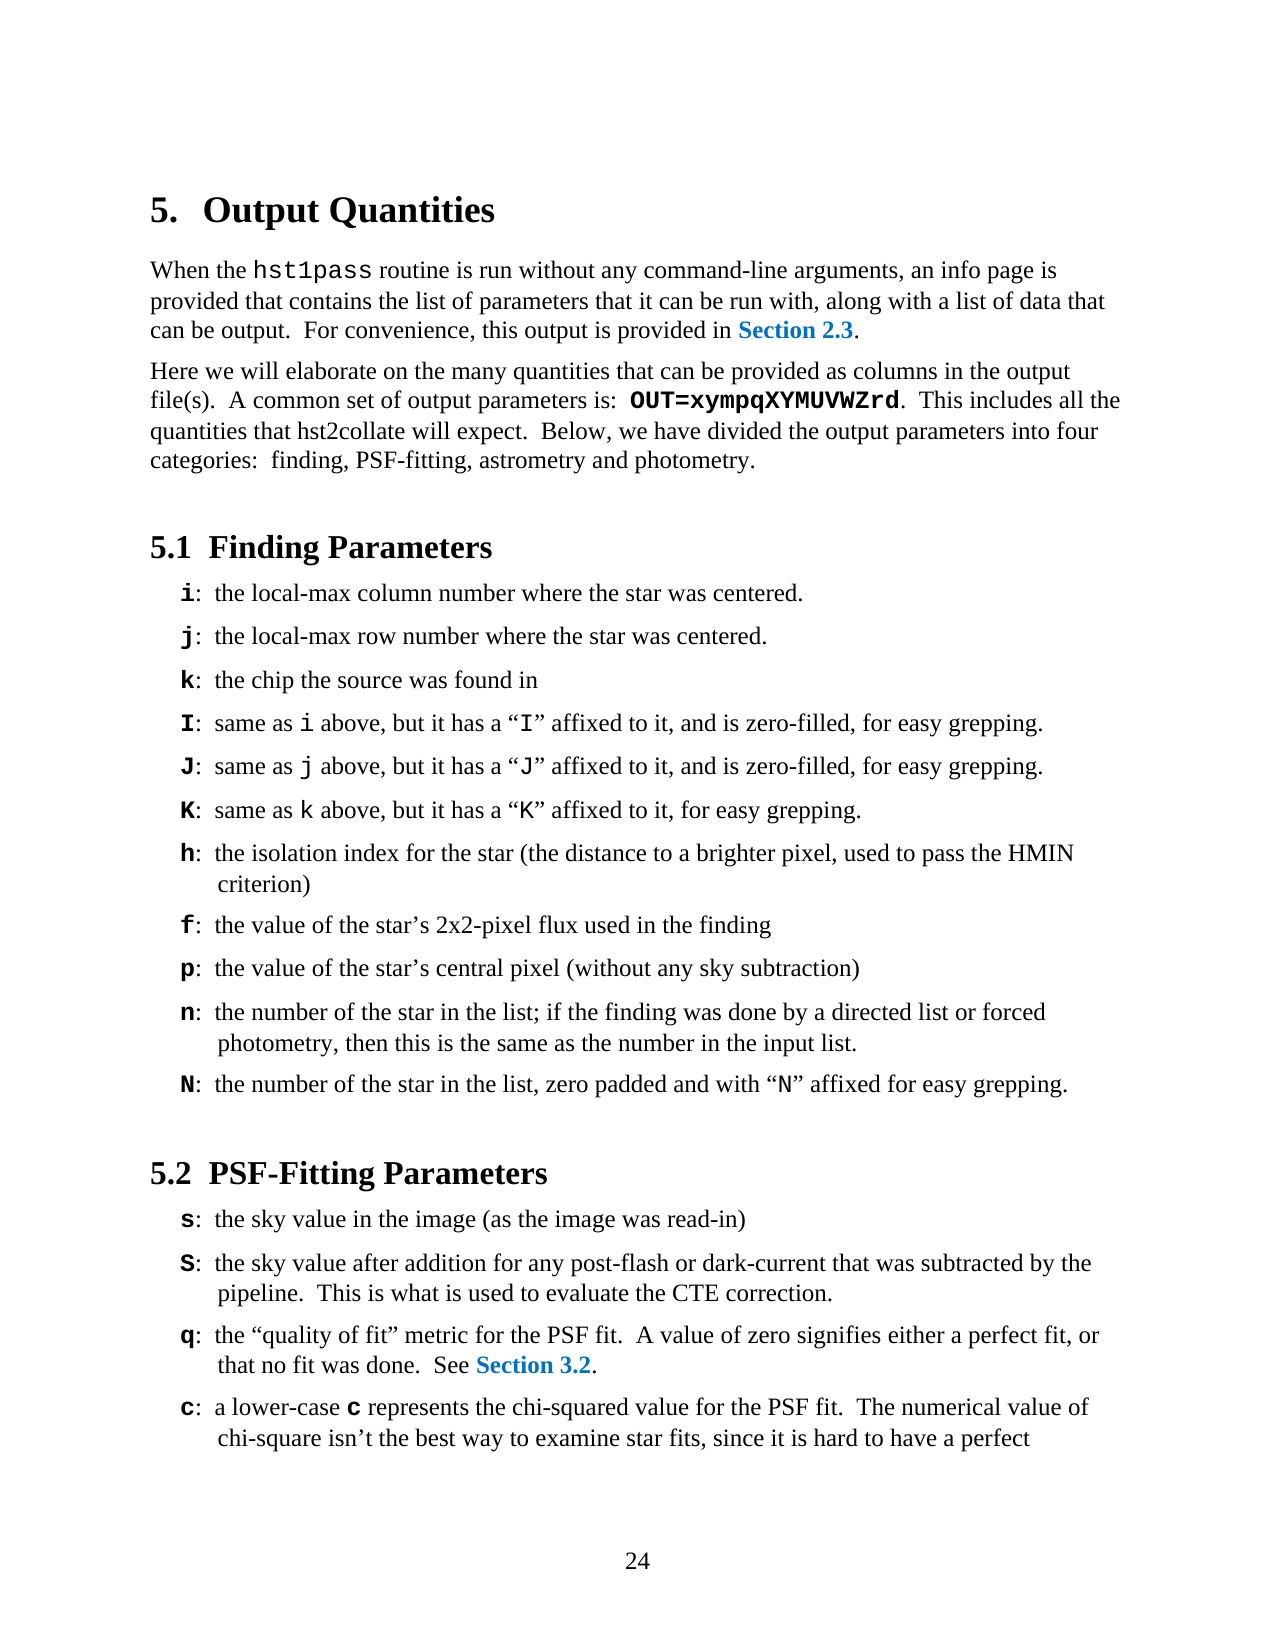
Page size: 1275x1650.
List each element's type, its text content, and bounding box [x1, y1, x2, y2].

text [150, 1392, 1125, 1451]
text j: the local-max row number where the star was centered. [150, 621, 1125, 652]
text f: the value of the star’s 2x2-pixel flux used in the finding [150, 910, 1125, 941]
text n: the number of the star in the list; if the finding was done by a directed list or forced photometry, then this is the same as the number in the input list. [150, 997, 1125, 1056]
text J: same as j above, but it has a “J” affixed to it, and is zero-filled, for easy grepping. [150, 751, 1125, 782]
text 5.1 Finding Parameters [150, 527, 1125, 566]
text p: the value of the star’s central pixel (without any sky subtraction) [150, 953, 1125, 984]
text When the hst1pass routine is run without any command-line arguments, an info page is provided that contains the list of parameters that it can be run with, along with a list of data that can be output. For convenience, this output is provided in Section 2.3. [150, 256, 1125, 344]
text I: same as i above, but it has a “I” affixed to it, and is zero-filled, for easy grepping. [150, 708, 1125, 739]
text S: the sky value after addition for any post-flash or dark-current that was subtracted by the pipeline. This is what is used to evaluate the CTE correction. [150, 1248, 1125, 1307]
text h: the isolation index for the star (the distance to a brighter pixel, used to pass the HMIN criterion) [150, 838, 1125, 898]
text i: the local-max column number where the star was centered. [150, 578, 1125, 609]
text k: the chip the source was found in [150, 665, 1125, 696]
text q: the “quality of fit” metric for the PSF fit. A value of zero signifies either a perfect fit, or that no fit was done. See Section 3.2. [150, 1320, 1125, 1379]
text K: same as k above, but it has a “K” affixed to it, for easy grepping. [150, 795, 1125, 826]
text s: the sky value in the image (as the image was read-in) [150, 1204, 1125, 1235]
text N: the number of the star in the list, zero padded and with “N” affixed for easy grepping. [150, 1069, 1125, 1100]
text Output Quantities [150, 187, 1125, 231]
text 5.2 PSF-Fitting Parameters [150, 1153, 1125, 1192]
text Here we will elaborate on the many quantities that can be provided as columns in the output file(s). A common set of output parameters is: OUT=xympqXYMUVWZrd. This includes all the quantities that hst2collate will expect. Below, we have divided the output parameters into four categories: finding, PSF-fitting, astrometry and photometry. [150, 356, 1125, 473]
